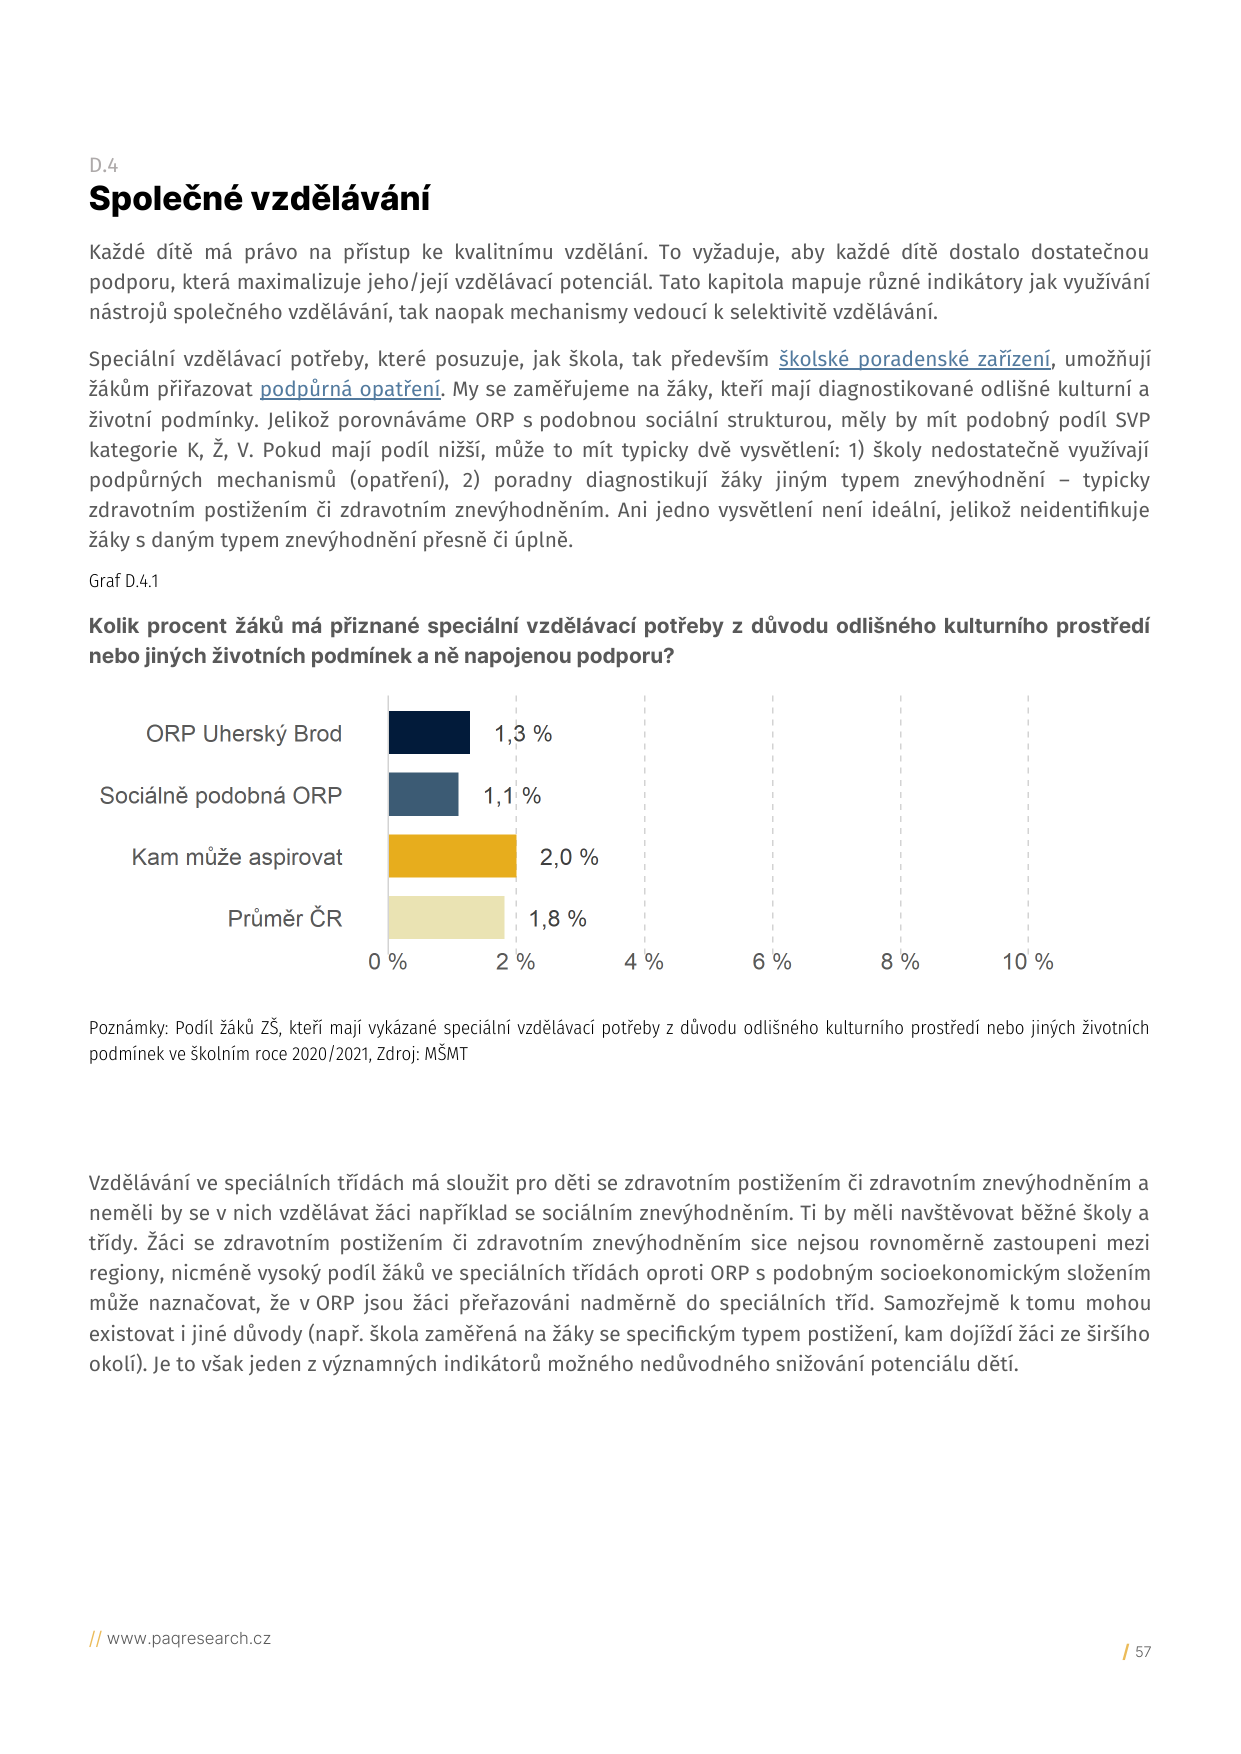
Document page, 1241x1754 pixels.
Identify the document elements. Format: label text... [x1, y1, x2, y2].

subtitle Společné vzdělávání [89, 178, 1152, 218]
text Každé dítě má právo na přístup ke kvalitnímu vzdělání. To vyžaduje, aby každé dítě dostalo dostatečnou podporu, která maximalizuje jeho/její vzdělávací potenciál. Tato kapitola mapuje různé indikátory jak využívání nástrojů společného vzdělávání, tak naopak mechanismy vedoucí k selektivitě vzdělávání. [89, 235, 1152, 325]
text Graf D.4.1 [89, 570, 1152, 593]
text D.4 [89, 148, 1152, 178]
text Poznámky: Podíl žáků ZŠ, kteří mají vykázané speciální vzdělávací potřeby z důvodu odlišného kulturního prostředí nebo jiných životních podmínek ve školním roce 2020/2021, Zdroj: MŠMT [89, 1017, 1152, 1065]
text Vzdělávání ve speciálních třídách má sloužit pro děti se zdravotním postižením či zdravotním znevýhodněním a neměli by se v nich vzdělávat žáci například se sociálním znevýhodněním. Ti by měli navštěvovat běžné školy a třídy. Žáci se zdravotním postižením či zdravotním znevýhodněním sice nejsou rovnoměrně zastoupeni mezi regiony, nicméně vysoký podíl žáků ve speciálních třídách oproti ORP s podobným socioekonomickým složením může naznačovat, že v ORP jsou žáci přeřazováni nadměrně do speciálních tříd. Samozřejmě k tomu mohou existovat i jiné důvody (např. škola zaměřená na žáky se specifickým typem postižení, kam dojíždí žáci ze širšího okolí). Je to však jeden z významných indikátorů možného nedůvodného snižování potenciálu dětí. [89, 1165, 1152, 1377]
picture [88, 668, 1139, 1001]
text Kolik procent žáků má přiznané speciální vzdělávací potřeby z důvodu odlišného kulturního prostředí nebo jiných životních podmínek a ně napojenou podporu? [89, 608, 1152, 669]
text Speciální vzdělávací potřeby, které posuzuje, jak škola, tak především školské poradenské zařízení, umožňují žákům přiřazovat podpůrná opatření. My se zaměřujeme na žáky, kteří mají diagnostikované odlišné kulturní a životní podmínky. Jelikož porovnáváme ORP s podobnou sociální strukturou, měly by mít podobný podíl SVP kategorie K, Ž, V. Pokud mají podíl nižší, může to mít typicky dvě vysvětlení: 1) školy nedostatečně využívají podpůrných mechanismů (opatření), 2) poradny diagnostikují žáky jiným typem znevýhodnění – typicky zdravotním postižením či zdravotním znevýhodněním. Ani jedno vysvětlení není ideální, jelikož neidentifikuje žáky s daným typem znevýhodnění přesně či úplně. [89, 342, 1152, 553]
